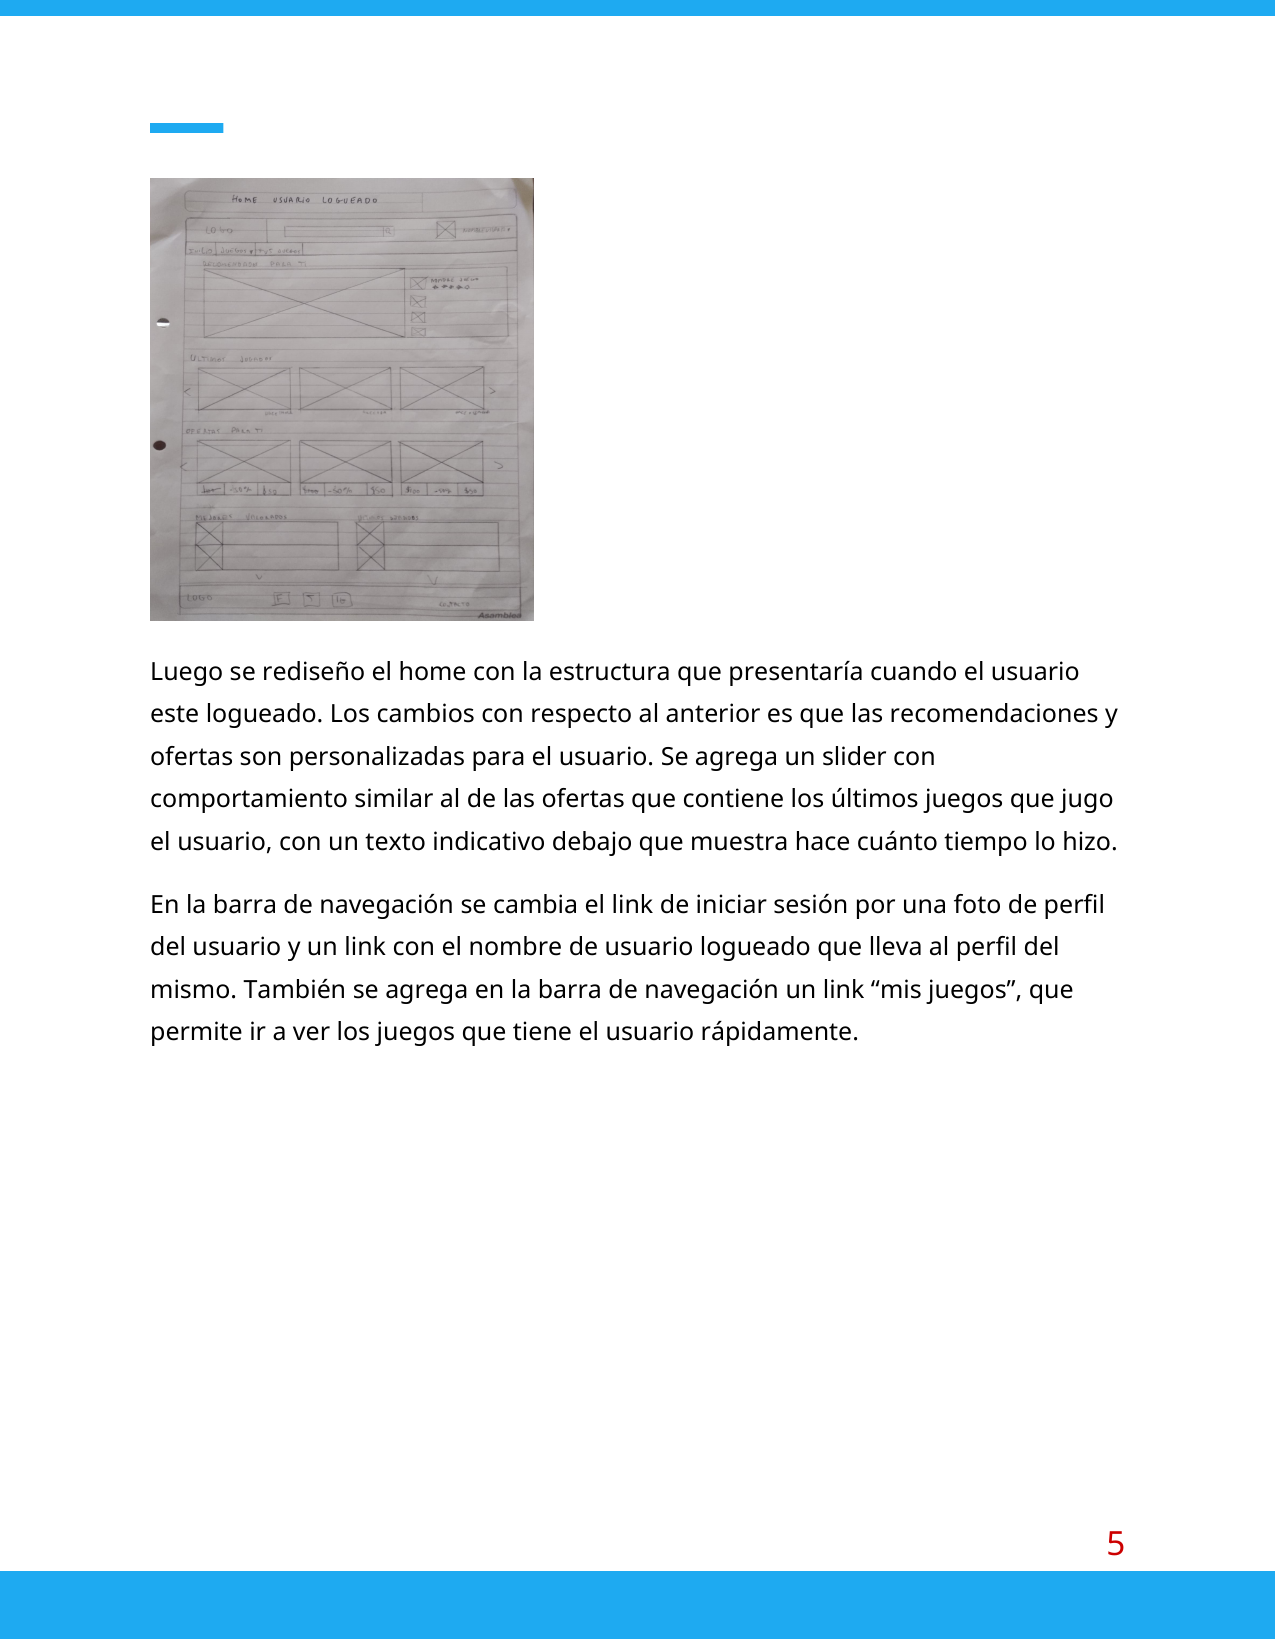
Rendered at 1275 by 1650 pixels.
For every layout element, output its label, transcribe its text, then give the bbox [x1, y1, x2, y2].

text Luego se rediseño el home con la estructura que presentaría cuando el usuario este logueado. Los cambios con respecto al anterior es que las recomendaciones y ofertas son personalizadas para el usuario. Se agrega un slider con comportamiento similar al de las ofertas que contiene los últimos juegos que jugo el usuario, con un texto indicativo debajo que muestra hace cuánto tiempo lo hizo. [150, 653, 1125, 857]
picture [150, 178, 534, 621]
text En la barra de navegación se cambia el link de iniciar sesión por una foto de perfil del usuario y un link con el nombre de usuario logueado que lleva al perfil del mismo. También se agrega en la barra de navegación un link “mis juegos”, que permite ir a ver los juegos que tiene el usuario rápidamente. [150, 886, 1125, 1048]
picture [0, 0, 1275, 16]
picture [0, 1571, 1275, 1639]
picture [150, 123, 224, 133]
